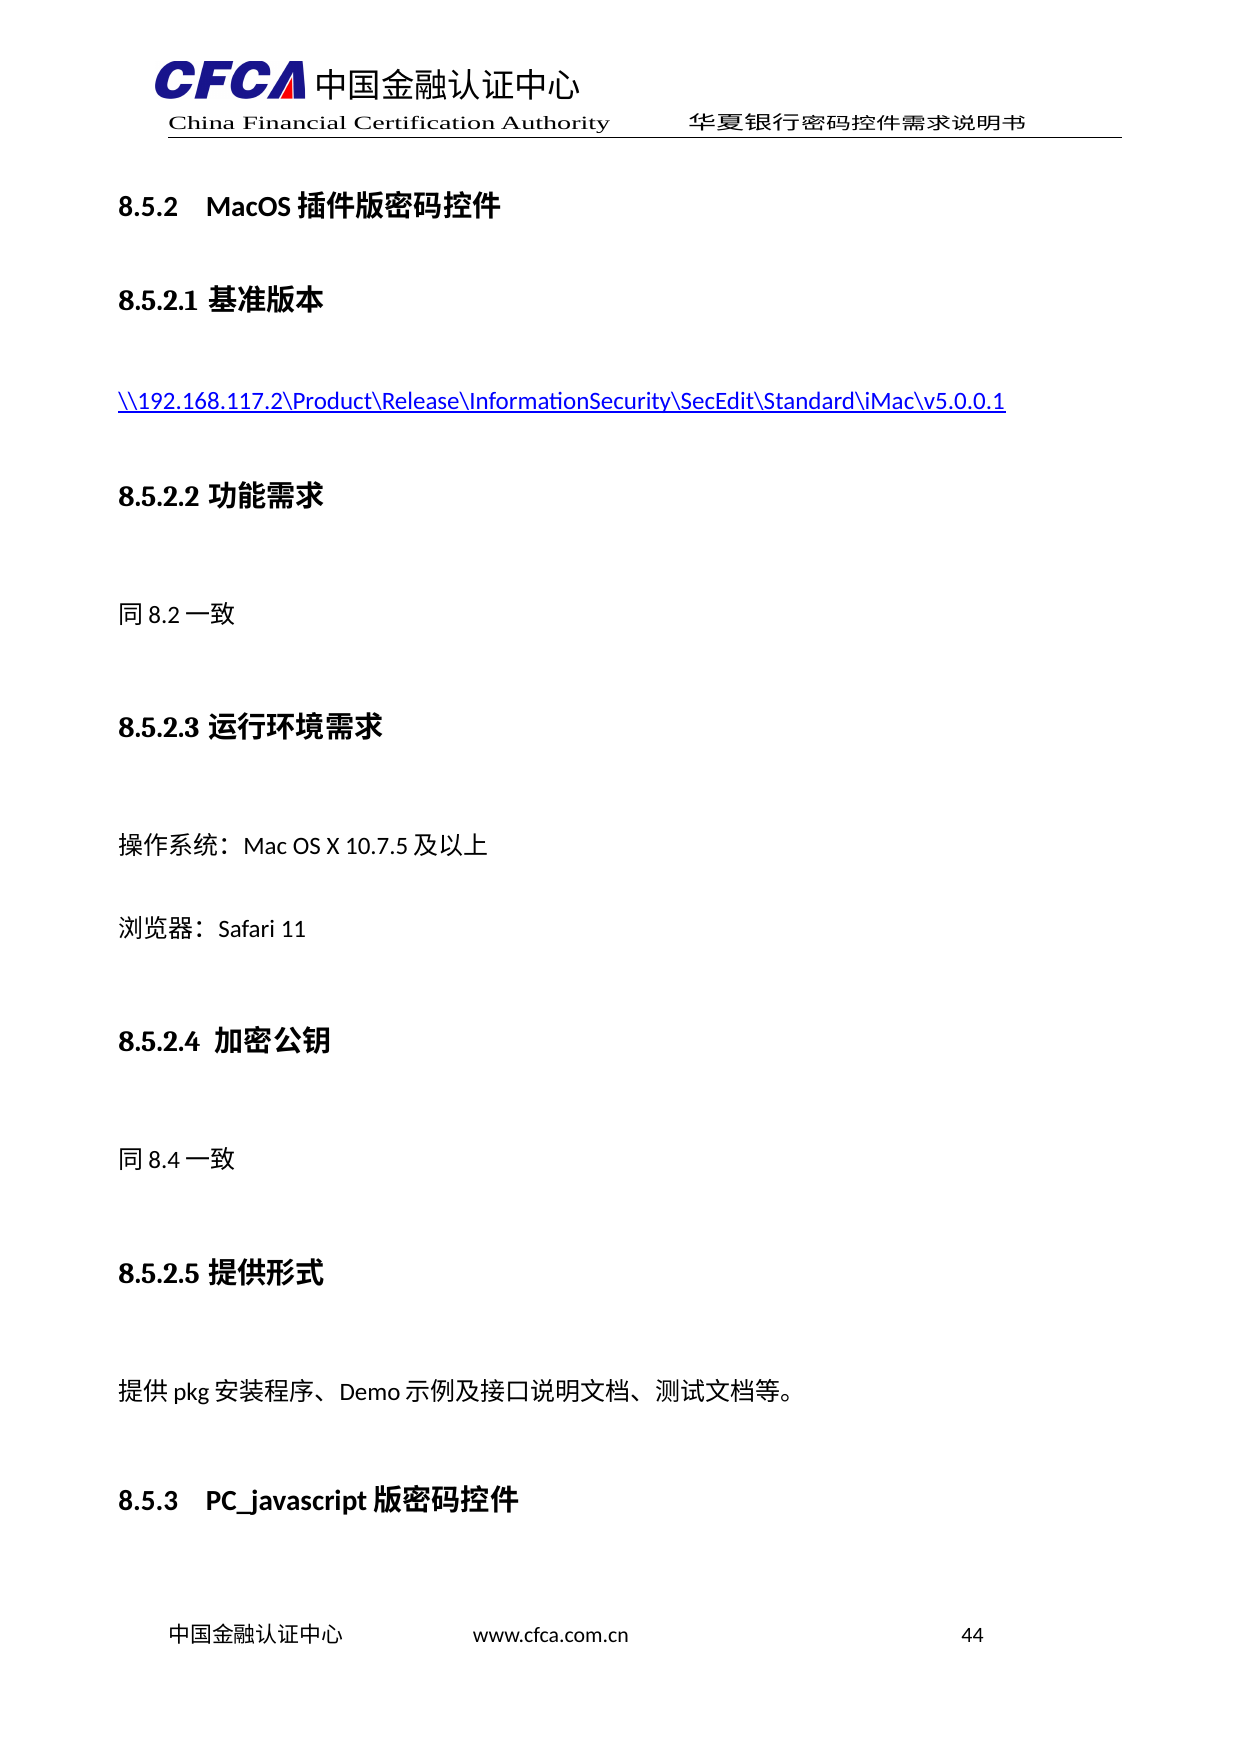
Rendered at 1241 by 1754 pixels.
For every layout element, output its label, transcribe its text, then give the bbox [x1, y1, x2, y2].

subtitle 提供形式 [118, 1238, 1122, 1303]
subtitle MacOS插件版密码控件 [118, 171, 1122, 236]
subtitle PC_javascript版密码控件 [118, 1465, 1122, 1530]
subtitle 功能需求 [118, 461, 1122, 526]
text 操作系统：Mac OS X 10.7.5及以上 [118, 811, 1122, 876]
text 浏览器：Safari 11 [118, 894, 1122, 959]
text \\192.168.117.2\Product\Release\InformationSecurity\SecEdit\Standard\iMac\v5.0.0.1 [118, 384, 1122, 417]
text 提供pkg安装程序、Demo示例及接口说明文档、测试文档等。 [118, 1357, 1122, 1422]
text 同8.2一致 [118, 580, 1122, 645]
text 同8.4一致 [118, 1126, 1122, 1191]
subtitle 基准版本 [118, 266, 1122, 331]
subtitle 加密公钥 [118, 1007, 1122, 1072]
picture [155, 61, 306, 99]
subtitle 运行环境需求 [118, 692, 1122, 757]
